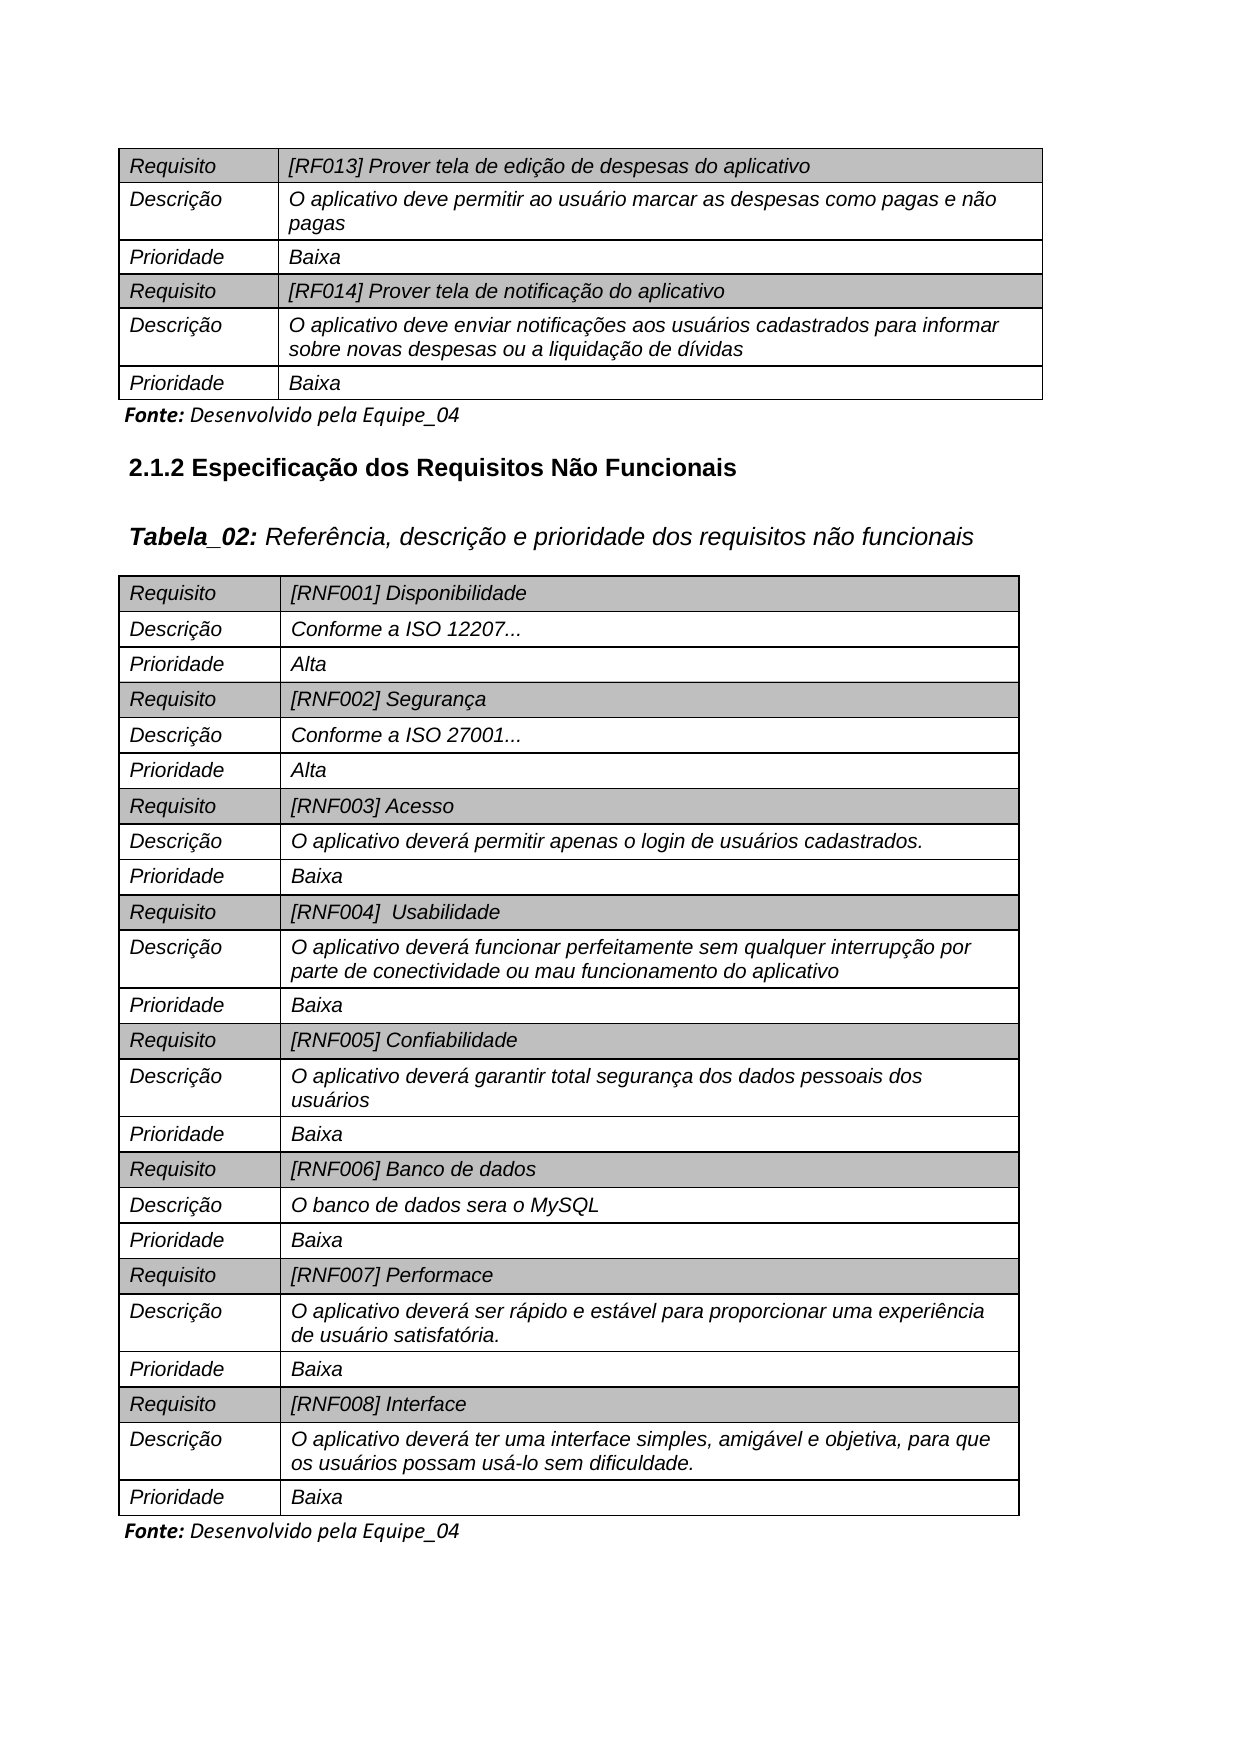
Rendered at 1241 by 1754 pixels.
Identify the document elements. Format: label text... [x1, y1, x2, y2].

table_cell Descrição [120, 1188, 280, 1222]
table_cell Baixa [281, 1224, 1018, 1257]
table_cell Baixa [279, 241, 1042, 273]
table_cell Prioridade [120, 989, 280, 1023]
table_cell Baixa [279, 367, 1042, 399]
table_cell Descrição [120, 612, 280, 646]
table_cell Alta [281, 754, 1018, 788]
table_cell Prioridade [120, 1481, 280, 1515]
table_cell Requisito [120, 896, 280, 929]
table_cell Conforme a ISO 12207... [281, 612, 1018, 646]
table_cell Descrição [120, 309, 278, 365]
table_cell Prioridade [120, 860, 280, 894]
text Fonte: Desenvolvido pela Equipe_04 [124, 1516, 1152, 1544]
table_cell [RNF004] Usabilidade [281, 896, 1018, 929]
table_cell Prioridade [120, 648, 280, 681]
table_cell O aplicativo deverá ser rápido e estável para proporcionar uma experiência de usuário satisfatória. [281, 1295, 1018, 1351]
table_cell [RF014] Prover tela de notificação do aplicativo [279, 275, 1042, 307]
table_cell O aplicativo deve permitir ao usuário marcar as despesas como pagas e não pagas [279, 183, 1042, 239]
subtitle Especificação dos Requisitos Não Funcionais [129, 453, 1152, 482]
table_cell Baixa [281, 1481, 1018, 1515]
table_cell [RNF002] Segurança [281, 683, 1018, 717]
text Tabela_02: Referência, descrição e prioridade dos requisitos não funcionais [128, 521, 1152, 550]
table_cell Descrição [120, 183, 278, 239]
text Fonte: Desenvolvido pela Equipe_04 [124, 400, 1152, 428]
table_cell Requisito [120, 1024, 280, 1058]
table_cell O aplicativo deve enviar notificações aos usuários cadastrados para informar sobre novas despesas ou a liquidação de dívidas [279, 309, 1042, 365]
table_cell O banco de dados sera o MySQL [281, 1188, 1018, 1222]
table_cell [RNF006] Banco de dados [281, 1153, 1018, 1187]
table_cell Prioridade [120, 754, 280, 788]
table_cell [RNF008] Interface [281, 1388, 1018, 1422]
table_cell Requisito [120, 275, 278, 307]
table_cell O aplicativo deverá permitir apenas o login de usuários cadastrados. [281, 825, 1018, 858]
table_header Requisito [120, 577, 280, 611]
table_cell Requisito [120, 149, 278, 182]
table_cell Requisito [120, 1153, 280, 1187]
table_cell O aplicativo deverá garantir total segurança dos dados pessoais dos usuários [281, 1060, 1018, 1116]
table_cell Requisito [120, 1259, 280, 1293]
table_cell Requisito [120, 789, 280, 823]
table_cell Baixa [281, 989, 1018, 1023]
table_cell Descrição [120, 825, 280, 858]
table_cell [RNF003] Acesso [281, 789, 1018, 823]
table_cell Baixa [281, 1352, 1018, 1386]
table_cell Baixa [281, 1117, 1018, 1151]
table_header [RNF001] Disponibilidade [281, 577, 1018, 611]
table_cell O aplicativo deverá ter uma interface simples, amigável e objetiva, para que os usuários possam usá-lo sem dificuldade. [281, 1423, 1018, 1479]
table_cell Conforme a ISO 27001... [281, 718, 1018, 752]
table_cell Prioridade [120, 1352, 280, 1386]
table_cell Descrição [120, 1423, 280, 1479]
table_cell Baixa [281, 860, 1018, 894]
table_cell O aplicativo deverá funcionar perfeitamente sem qualquer interrupção por parte de conectividade ou mau funcionamento do aplicativo [281, 931, 1018, 987]
table_cell Prioridade [120, 1224, 280, 1257]
table_cell Descrição [120, 1060, 280, 1116]
table_cell Prioridade [120, 241, 278, 273]
table_cell [RNF005] Confiabilidade [281, 1024, 1018, 1058]
table_cell [RNF007] Performace [281, 1259, 1018, 1293]
table_cell Descrição [120, 931, 280, 987]
table_cell Descrição [120, 1295, 280, 1351]
table_cell Prioridade [120, 367, 278, 399]
table_cell Alta [281, 648, 1018, 681]
table_cell Requisito [120, 683, 280, 717]
table_cell Prioridade [120, 1117, 280, 1151]
table_cell Descrição [120, 718, 280, 752]
table_cell Requisito [120, 1388, 280, 1422]
table_cell [RF013] Prover tela de edição de despesas do aplicativo [279, 149, 1042, 182]
